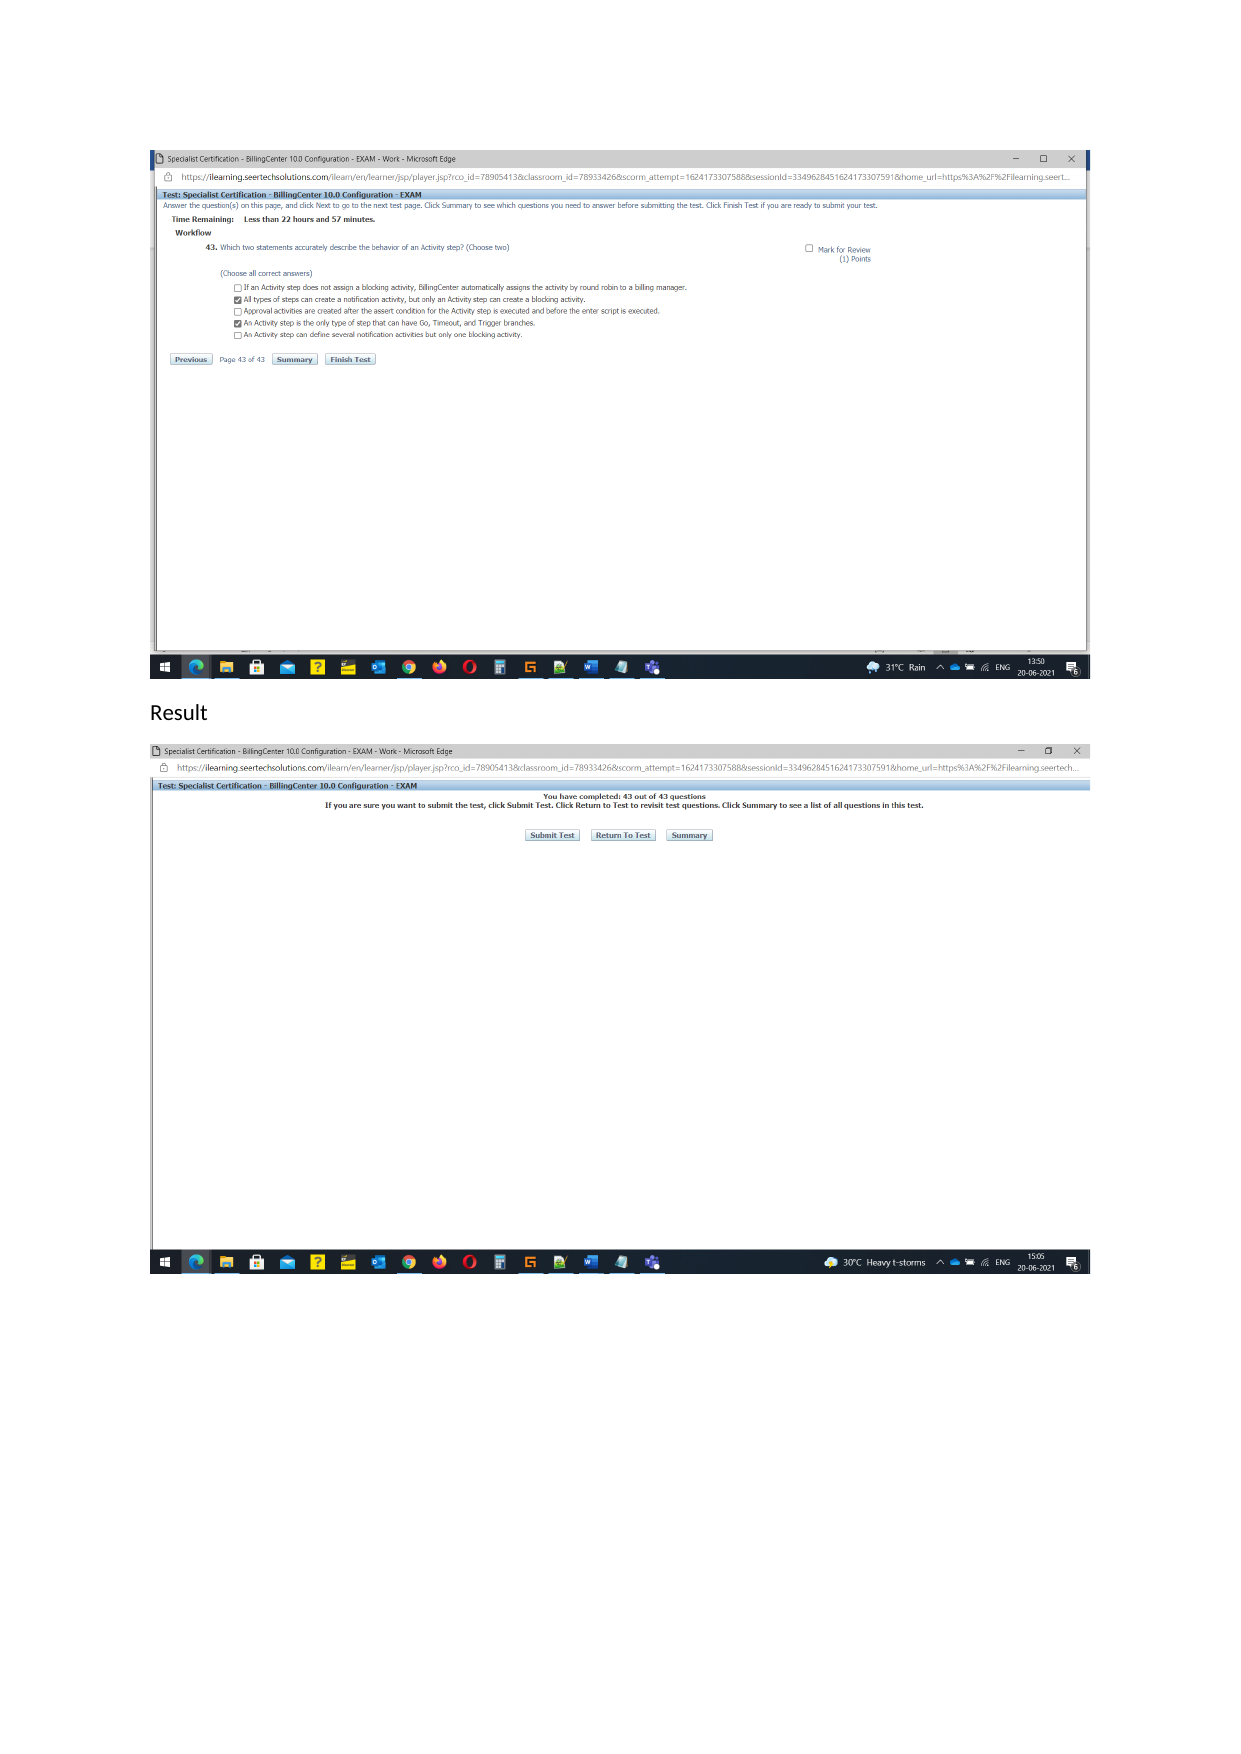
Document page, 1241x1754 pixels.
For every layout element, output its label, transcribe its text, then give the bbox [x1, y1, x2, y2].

text Result [150, 698, 1090, 726]
picture [150, 150, 1091, 679]
picture [150, 744, 1091, 1274]
